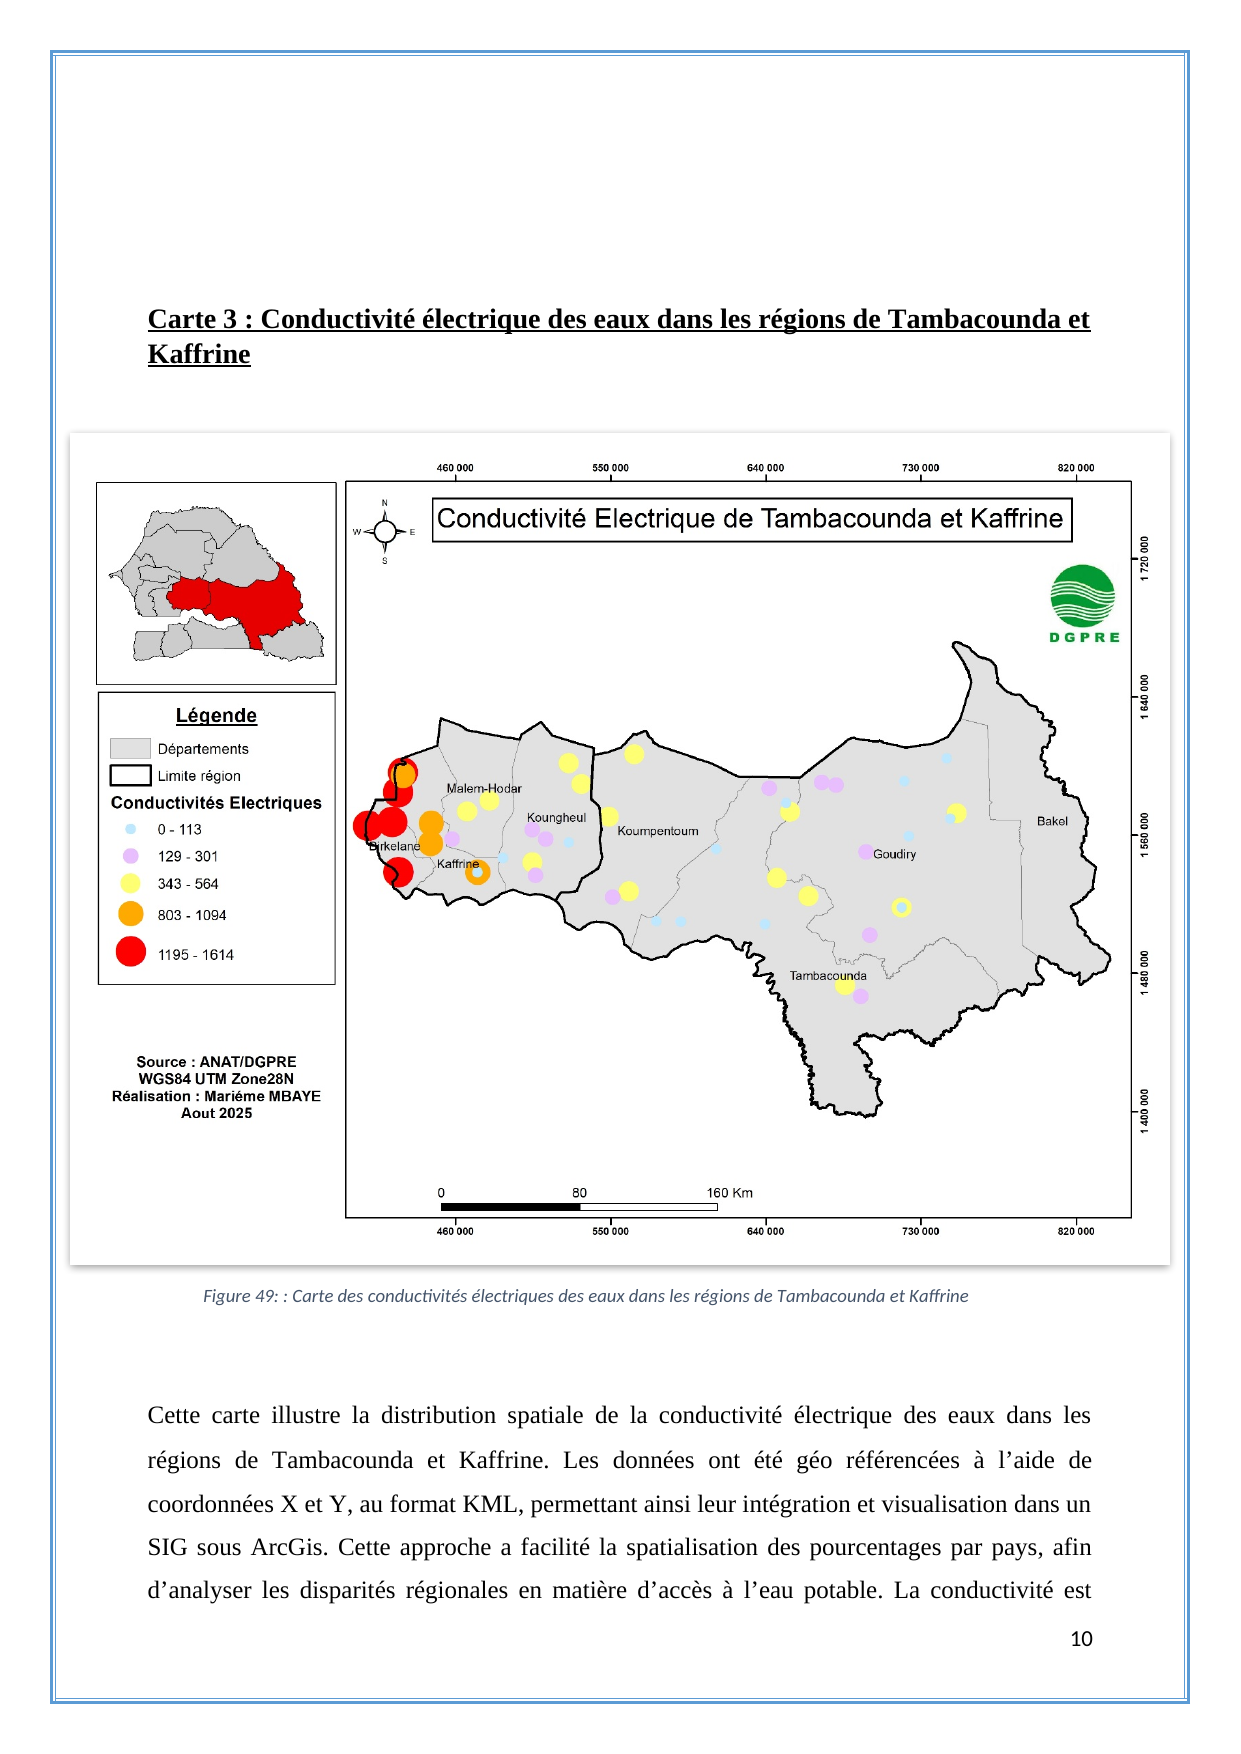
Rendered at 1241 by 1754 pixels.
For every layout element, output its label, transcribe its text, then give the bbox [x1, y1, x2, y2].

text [147, 1400, 1093, 1604]
picture [85, 447, 1155, 1250]
text Carte 3 : Conductivité électrique des eaux dans les régions de Tambacounda et Kaffrine [147, 302, 1093, 369]
